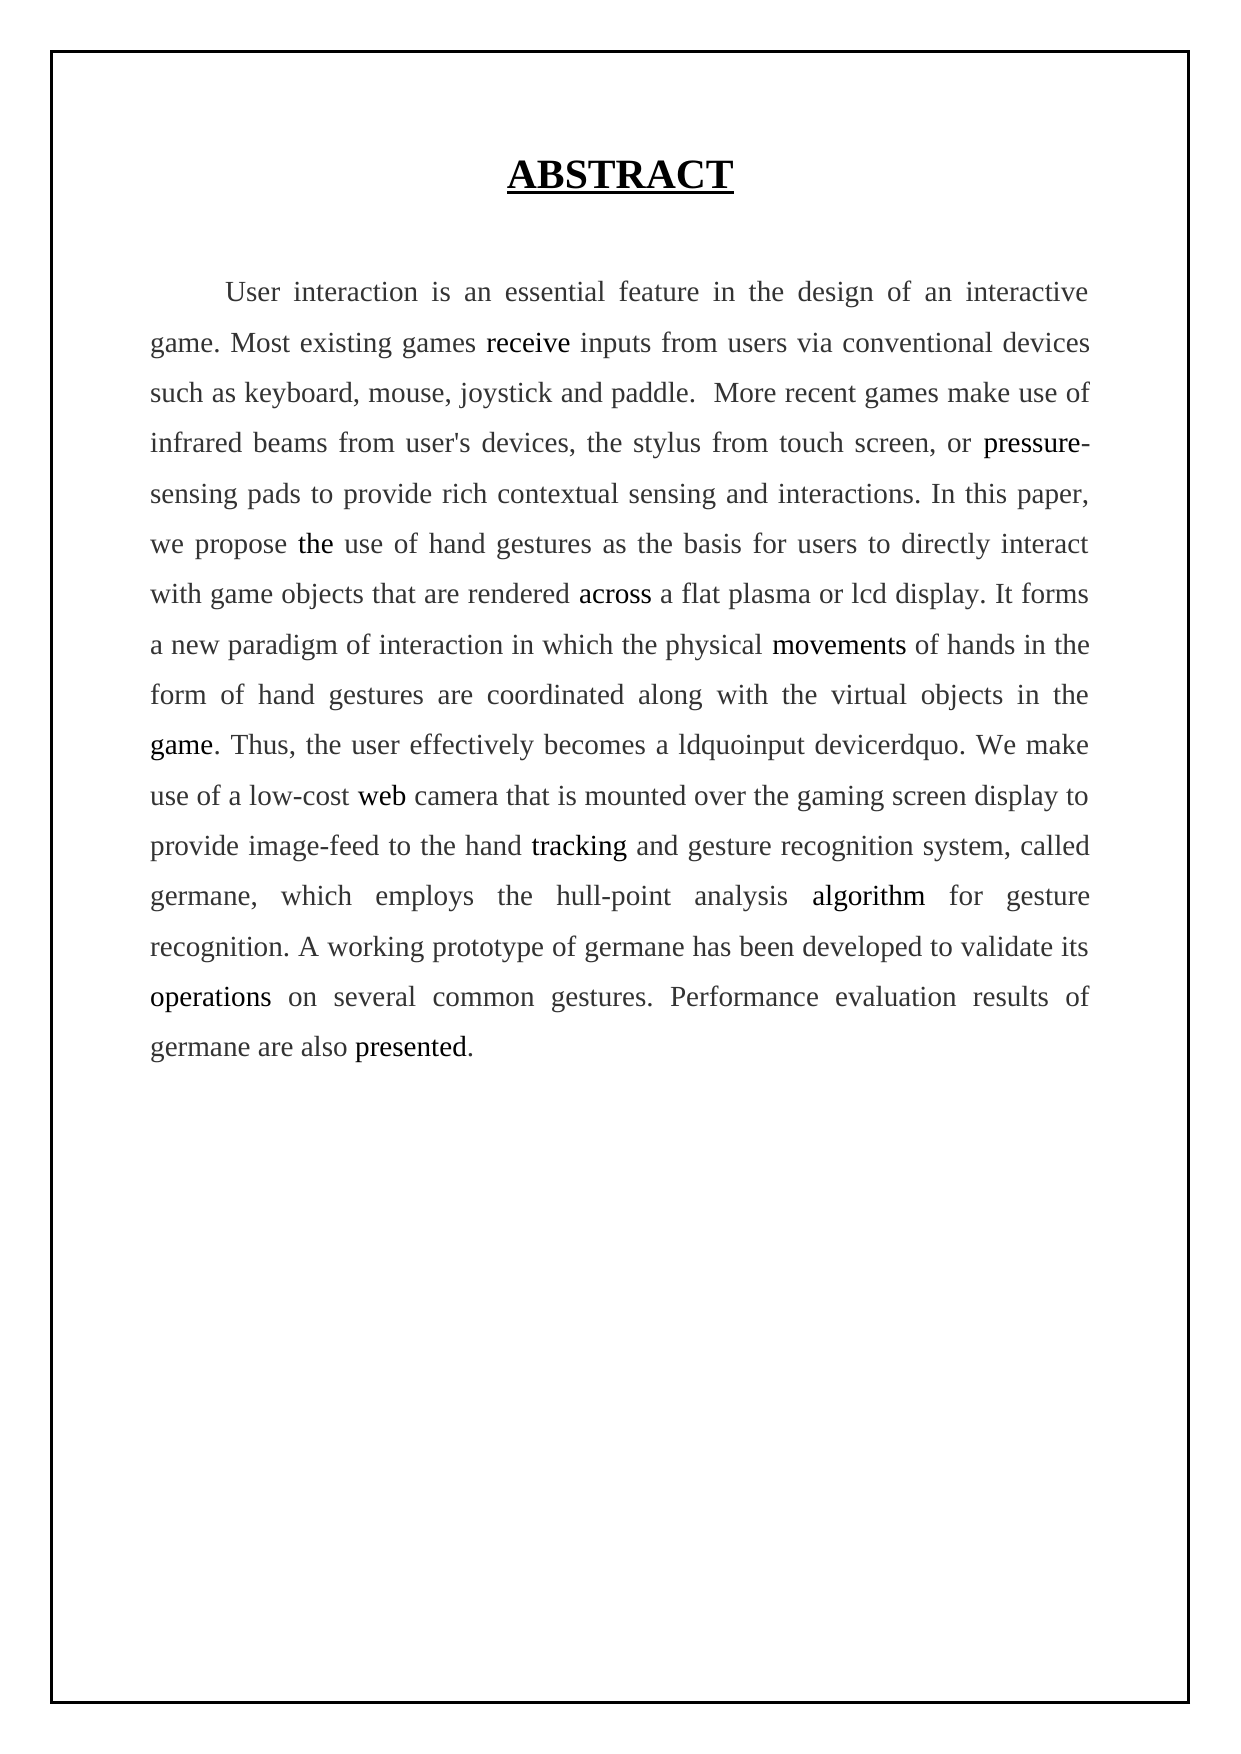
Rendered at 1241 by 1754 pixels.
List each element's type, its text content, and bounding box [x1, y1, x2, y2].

text ABSTRACT [150, 150, 1090, 198]
text User interaction is an essential feature in the design of an interactive game. Most existing games receive inputs from users via conventional devices such as keyboard, mouse, joystick and paddle. More recent games make use of infrared beams from user's devices, the stylus from touch screen, or pressure-sensing pads to provide rich contextual sensing and interactions. In this paper, we propose the use of hand gestures as the basis for users to directly interact with game objects that are rendered across a flat plasma or lcd display. It forms a new paradigm of interaction in which the physical movements of hands in the form of hand gestures are coordinated along with the virtual objects in the game. Thus, the user effectively becomes a ldquoinput devicerdquo. We make use of a low-cost web camera that is mounted over the gaming screen display to provide image-feed to the hand tracking and gesture recognition system, called germane, which employs the hull-point analysis algorithm for gesture recognition. A working prototype of germane has been developed to validate its operations on several common gestures. Performance evaluation results of germane are also presented. [150, 274, 1090, 1063]
